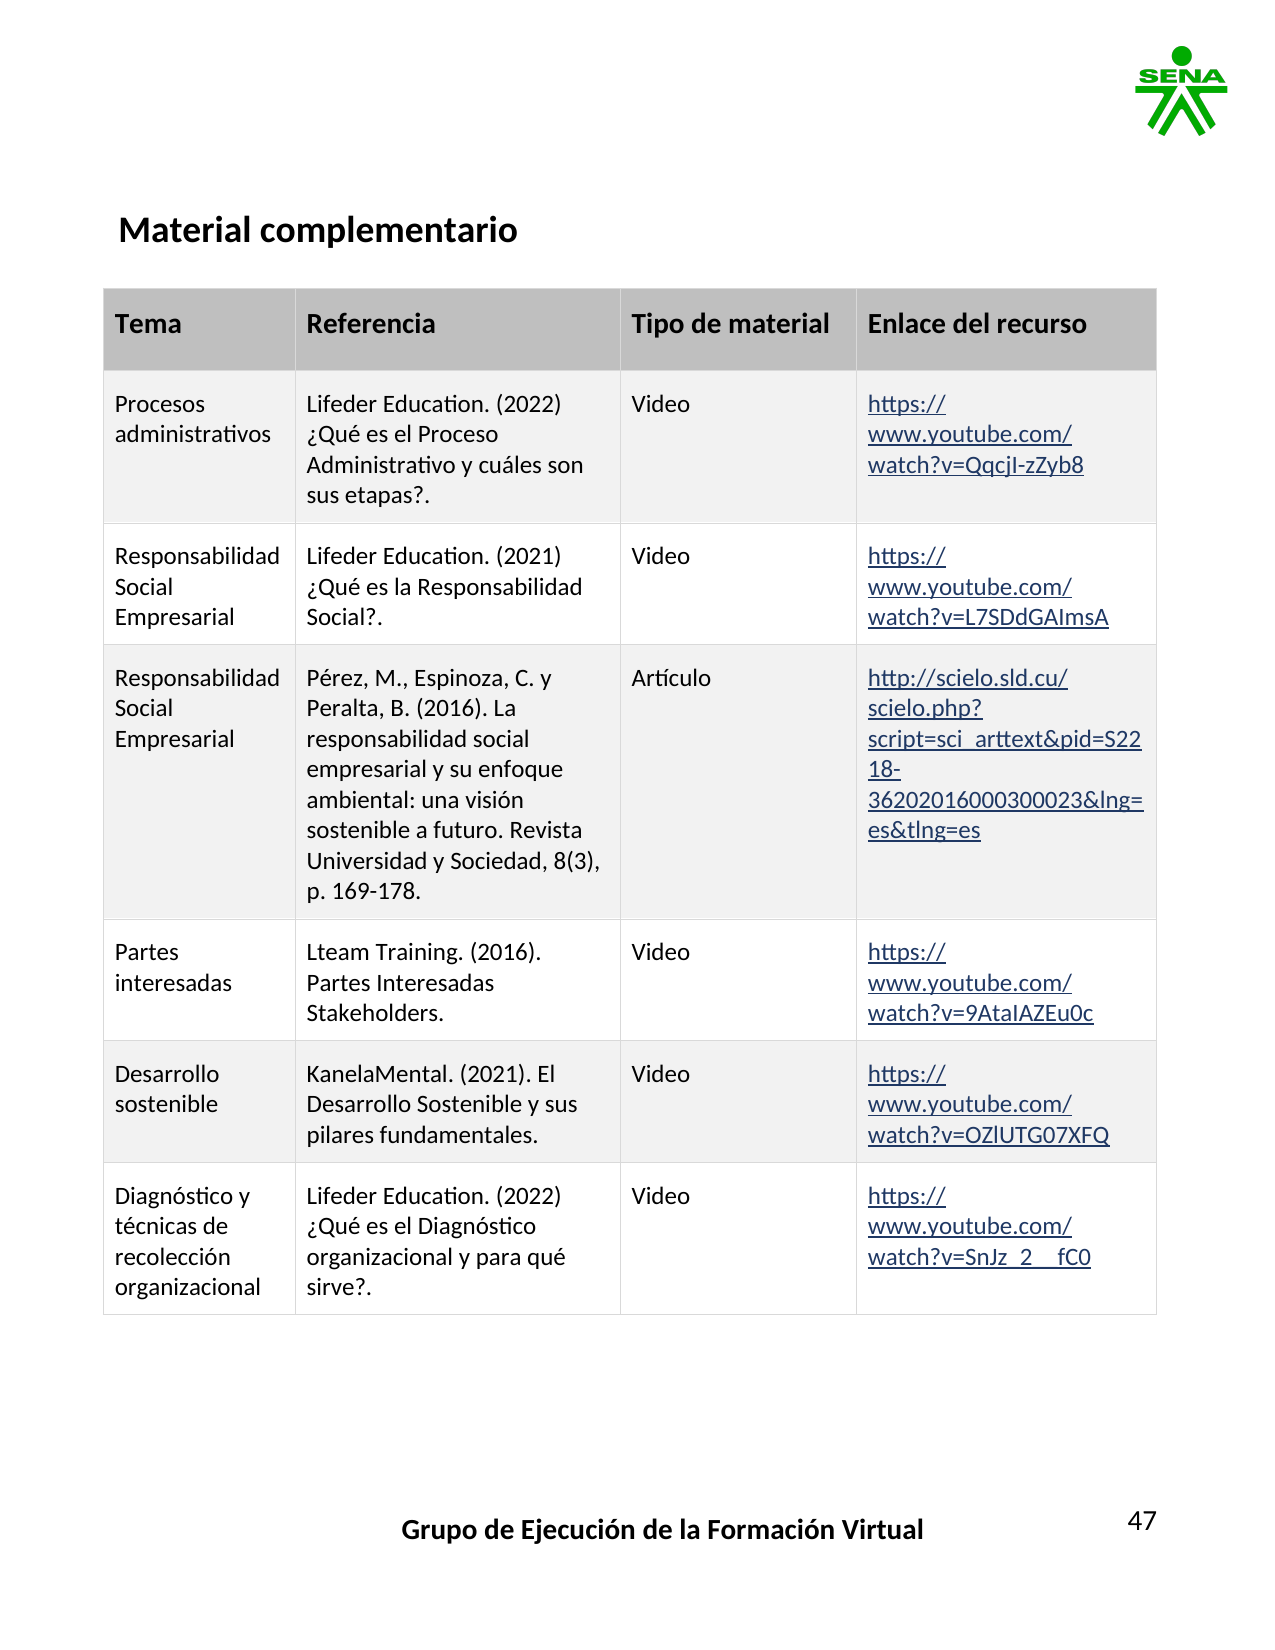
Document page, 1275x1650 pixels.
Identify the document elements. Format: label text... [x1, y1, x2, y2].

table_cell Pérez, M., Espinoza, C. y Peralta, B. (2016). La responsabilidad social empresarial y su enfoque ambiental: una visión sostenible a futuro. Revista Universidad y Sociedad, 8(3), p. 169-178. [296, 645, 620, 918]
table_cell Lifeder Education. (2022) ¿Qué es el Proceso Administrativo y cuáles son sus etapas?. [296, 371, 620, 522]
table_header Referencia [296, 289, 620, 370]
table_cell Video [621, 1163, 856, 1314]
picture [1135, 46, 1228, 136]
table_cell KanelaMental. (2021). El Desarrollo Sostenible y sus pilares fundamentales. [296, 1041, 620, 1162]
table_cell Lteam Training. (2016). Partes Interesadas Stakeholders. [296, 920, 620, 1040]
table_header Enlace del recurso [857, 289, 1156, 370]
table_cell Video [621, 920, 856, 1040]
table_header Tipo de material [621, 289, 856, 370]
table_cell http://scielo.sld.cu/scielo.php?script=sci_arttext&pid=S2218-36202016000300023&lng=es&tlng=es [857, 645, 1156, 918]
text Material complementario [118, 206, 1157, 252]
table_cell Responsabilidad Social Empresarial [104, 645, 295, 918]
table_cell Video [621, 371, 856, 522]
table_cell https://www.youtube.com/watch?v=QqcjI-zZyb8 [857, 371, 1156, 522]
table_cell Video [621, 524, 856, 644]
table_cell https://www.youtube.com/watch?v=OZlUTG07XFQ [857, 1041, 1156, 1162]
table_cell Video [621, 1041, 856, 1162]
table_cell Lifeder Education. (2021) ¿Qué es la Responsabilidad Social?. [296, 524, 620, 644]
table_cell Lifeder Education. (2022) ¿Qué es el Diagnóstico organizacional y para qué sirve?. [296, 1163, 620, 1314]
table_cell https://www.youtube.com/watch?v=L7SDdGAImsA [857, 524, 1156, 644]
table_cell Procesos administrativos [104, 371, 295, 522]
table_cell Partes interesadas [104, 920, 295, 1040]
table_header Tema [104, 289, 295, 370]
table_cell Desarrollo sostenible [104, 1041, 295, 1162]
table_cell https://www.youtube.com/watch?v=SnJz_2__fC0 [857, 1163, 1156, 1314]
table_cell Artículo [621, 645, 856, 918]
table_cell Diagnóstico y técnicas de recolección organizacional [104, 1163, 295, 1314]
table_cell https://www.youtube.com/watch?v=9AtaIAZEu0c [857, 920, 1156, 1040]
table_cell Responsabilidad Social Empresarial [104, 524, 295, 644]
